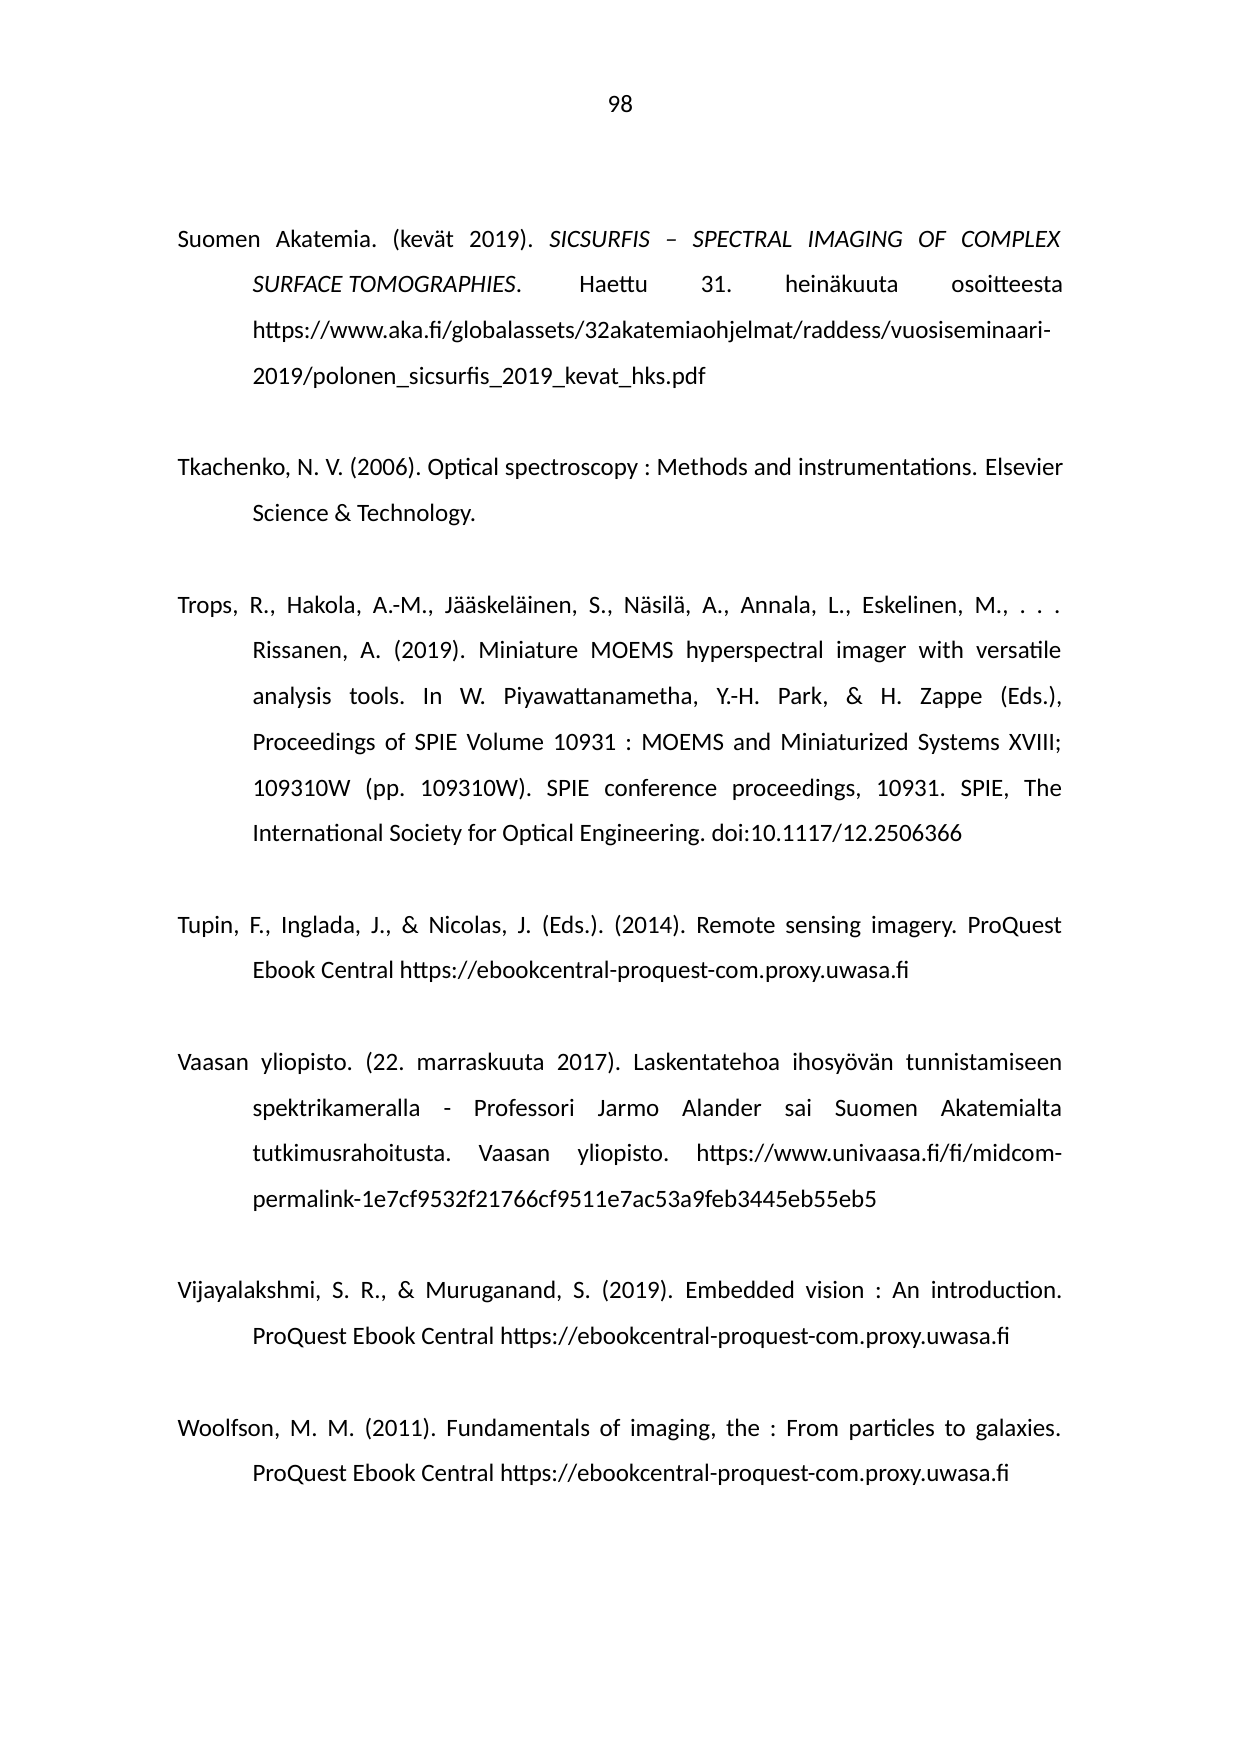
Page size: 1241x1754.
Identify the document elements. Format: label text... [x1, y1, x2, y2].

text Vaasan yliopisto. (22. marraskuuta 2017). Laskentatehoa ihosyövän tunnistamiseen spektrikameralla - Professori Jarmo Alander sai Suomen Akatemialta tutkimusrahoitusta. Vaasan yliopisto. https://www.univaasa.fi/fi/midcom-permalink-1e7cf9532f21766cf9511e7ac53a9feb3445eb55eb5 [177, 1046, 1063, 1214]
text Woolfson, M. M. (2011). Fundamentals of imaging, the : From particles to galaxies. ProQuest Ebook Central https://ebookcentral-proquest-com.proxy.uwasa.fi [177, 1412, 1063, 1488]
text Tkachenko, N. V. (2006). Optical spectroscopy : Methods and instrumentations. Elsevier Science & Technology. [177, 452, 1063, 528]
text Tupin, F., Inglada, J., & Nicolas, J. (Eds.). (2014). Remote sensing imagery. ProQuest Ebook Central https://ebookcentral-proquest-com.proxy.uwasa.fi [177, 909, 1063, 985]
text Vijayalakshmi, S. R., & Muruganand, S. (2019). Embedded vision : An introduction. ProQuest Ebook Central https://ebookcentral-proquest-com.proxy.uwasa.fi [177, 1275, 1063, 1351]
text Suomen Akatemia. (kevät 2019). SICSURFIS – SPECTRAL IMAGING OF COMPLEX SURFACE TOMOGRAPHIES. Haettu 31. heinäkuuta osoitteesta https://www.aka.fi/globalassets/32akatemiaohjelmat/raddess/vuosiseminaari-2019/polonen_sicsurfis_2019_kevat_hks.pdf [177, 223, 1063, 391]
text Trops, R., Hakola, A.-M., Jääskeläinen, S., Näsilä, A., Annala, L., Eskelinen, M., . . . Rissanen, A. (2019). Miniature MOEMS hyperspectral imager with versatile analysis tools. In W. Piyawattanametha, Y.-H. Park, & H. Zappe (Eds.), Proceedings of SPIE Volume 10931 : MOEMS and Miniaturized Systems XVIII; 109310W (pp. 109310W). SPIE conference proceedings, 10931. SPIE, The International Society for Optical Engineering. doi:10.1117/12.2506366 [177, 589, 1063, 848]
